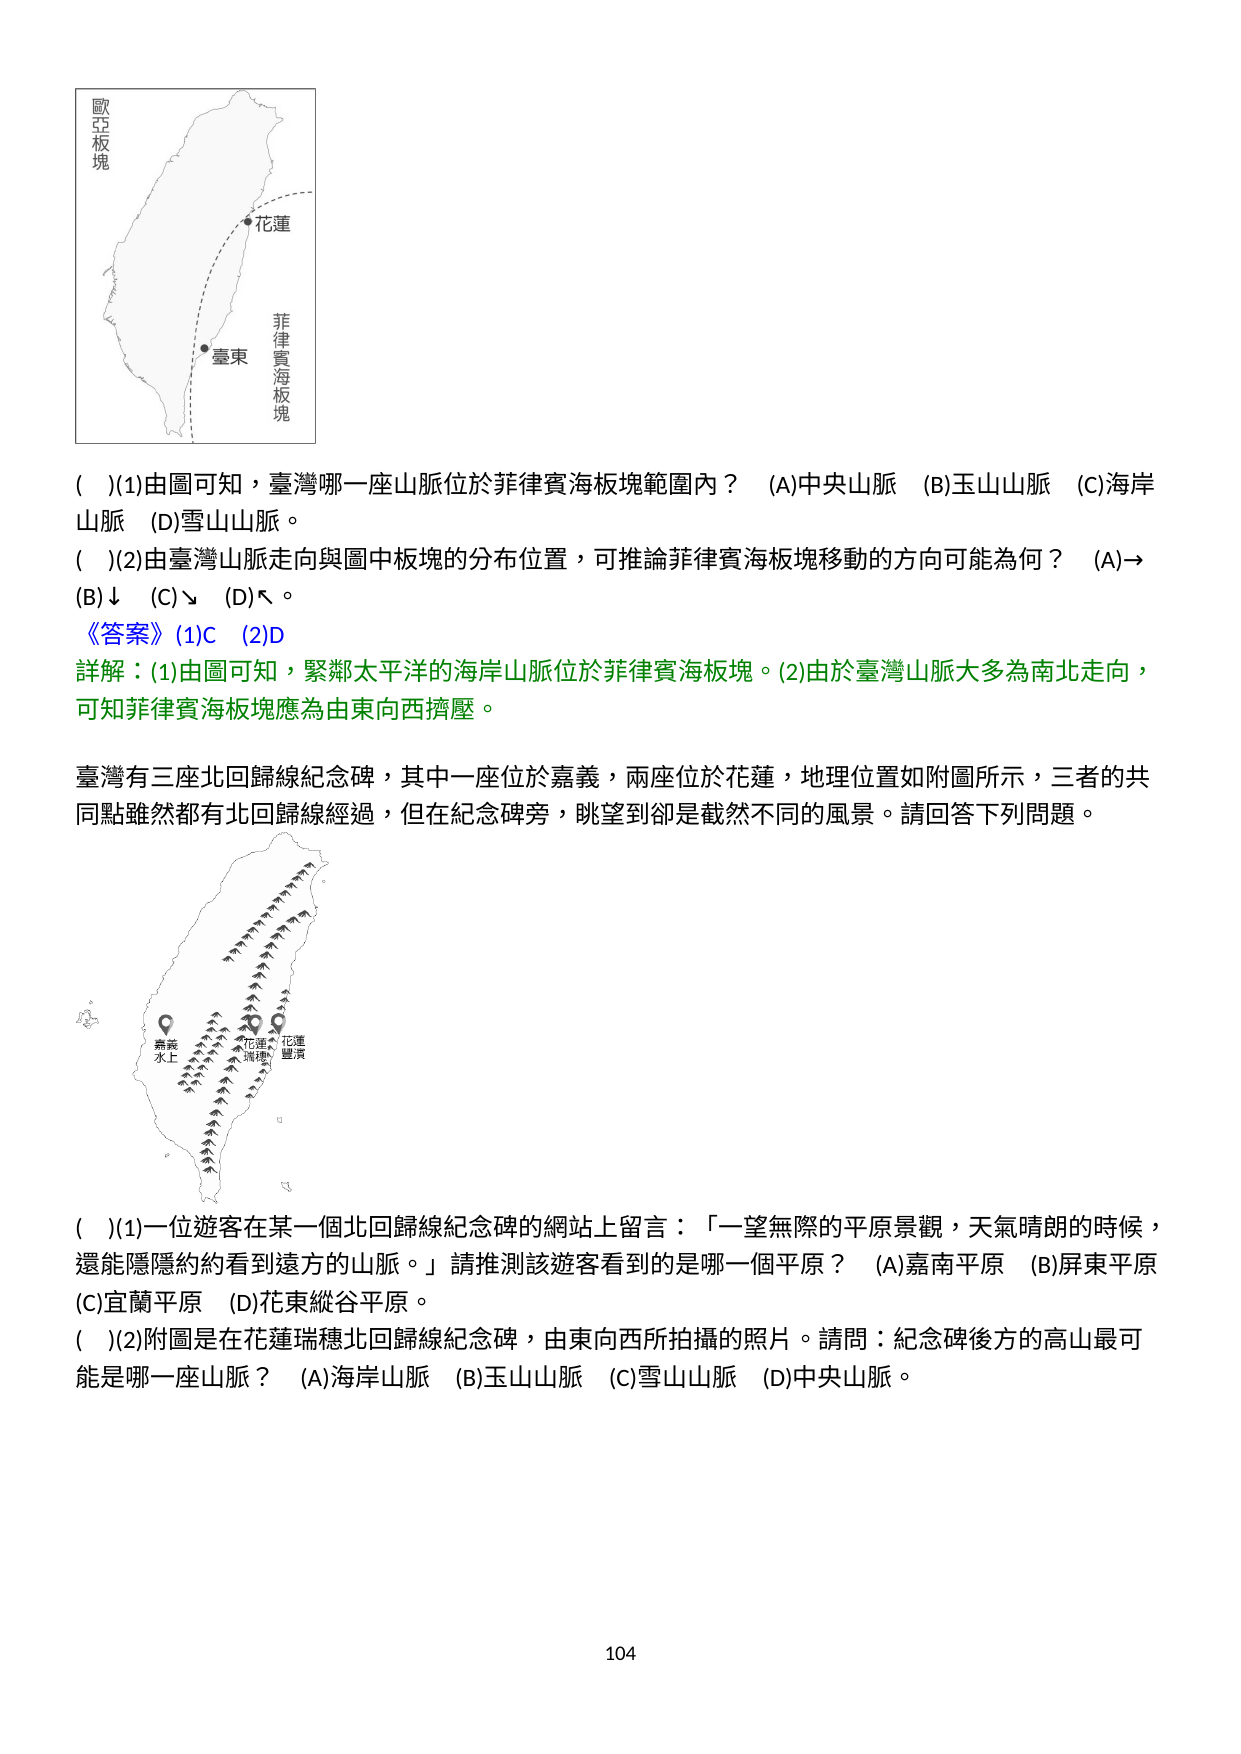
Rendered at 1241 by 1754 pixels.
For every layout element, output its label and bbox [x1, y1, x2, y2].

picture [75, 88, 316, 444]
picture [75, 831, 329, 1204]
